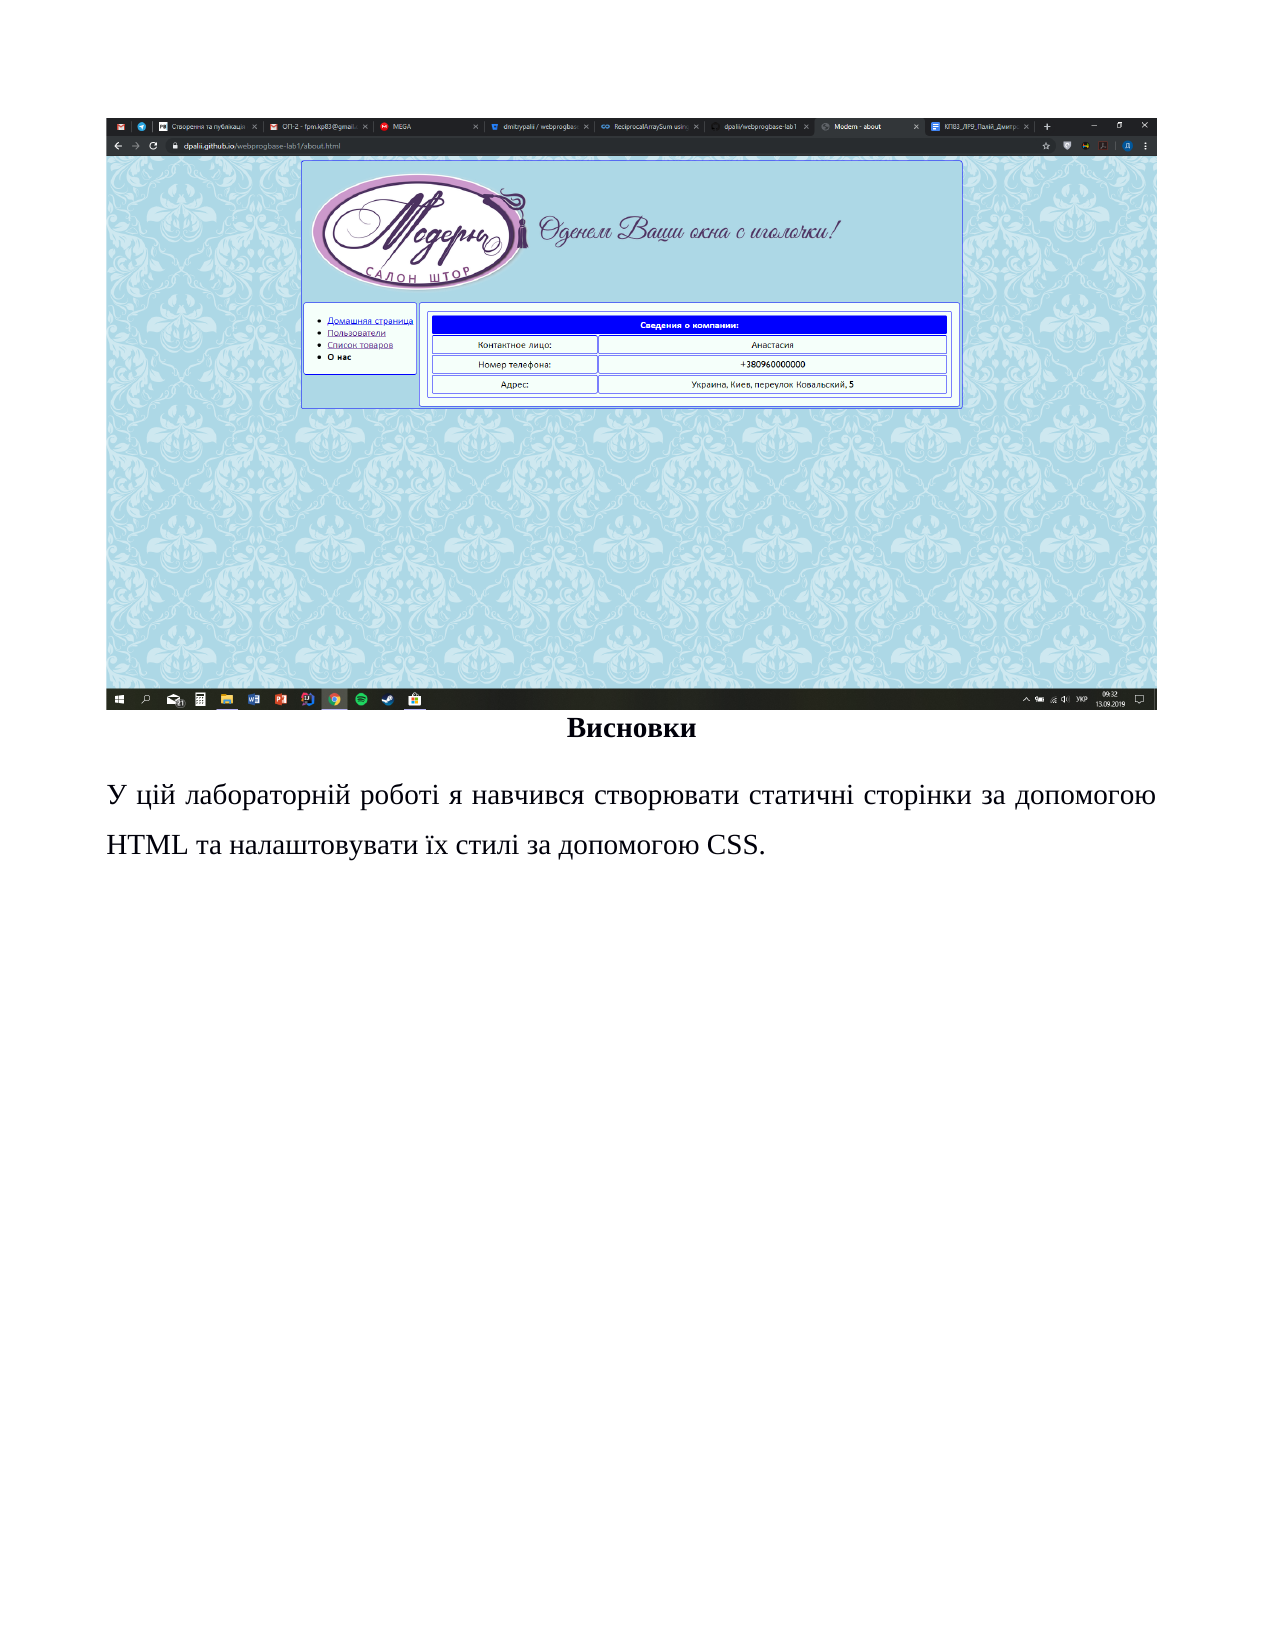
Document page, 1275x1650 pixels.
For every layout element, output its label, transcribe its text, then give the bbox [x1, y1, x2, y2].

text Висновки [106, 710, 1157, 743]
picture [106, 118, 1157, 710]
text У цій лабораторній роботі я навчився створювати статичні сторінки за допомогою HTML та налаштовувати їх стилі за допомогою CSS. [106, 777, 1157, 861]
